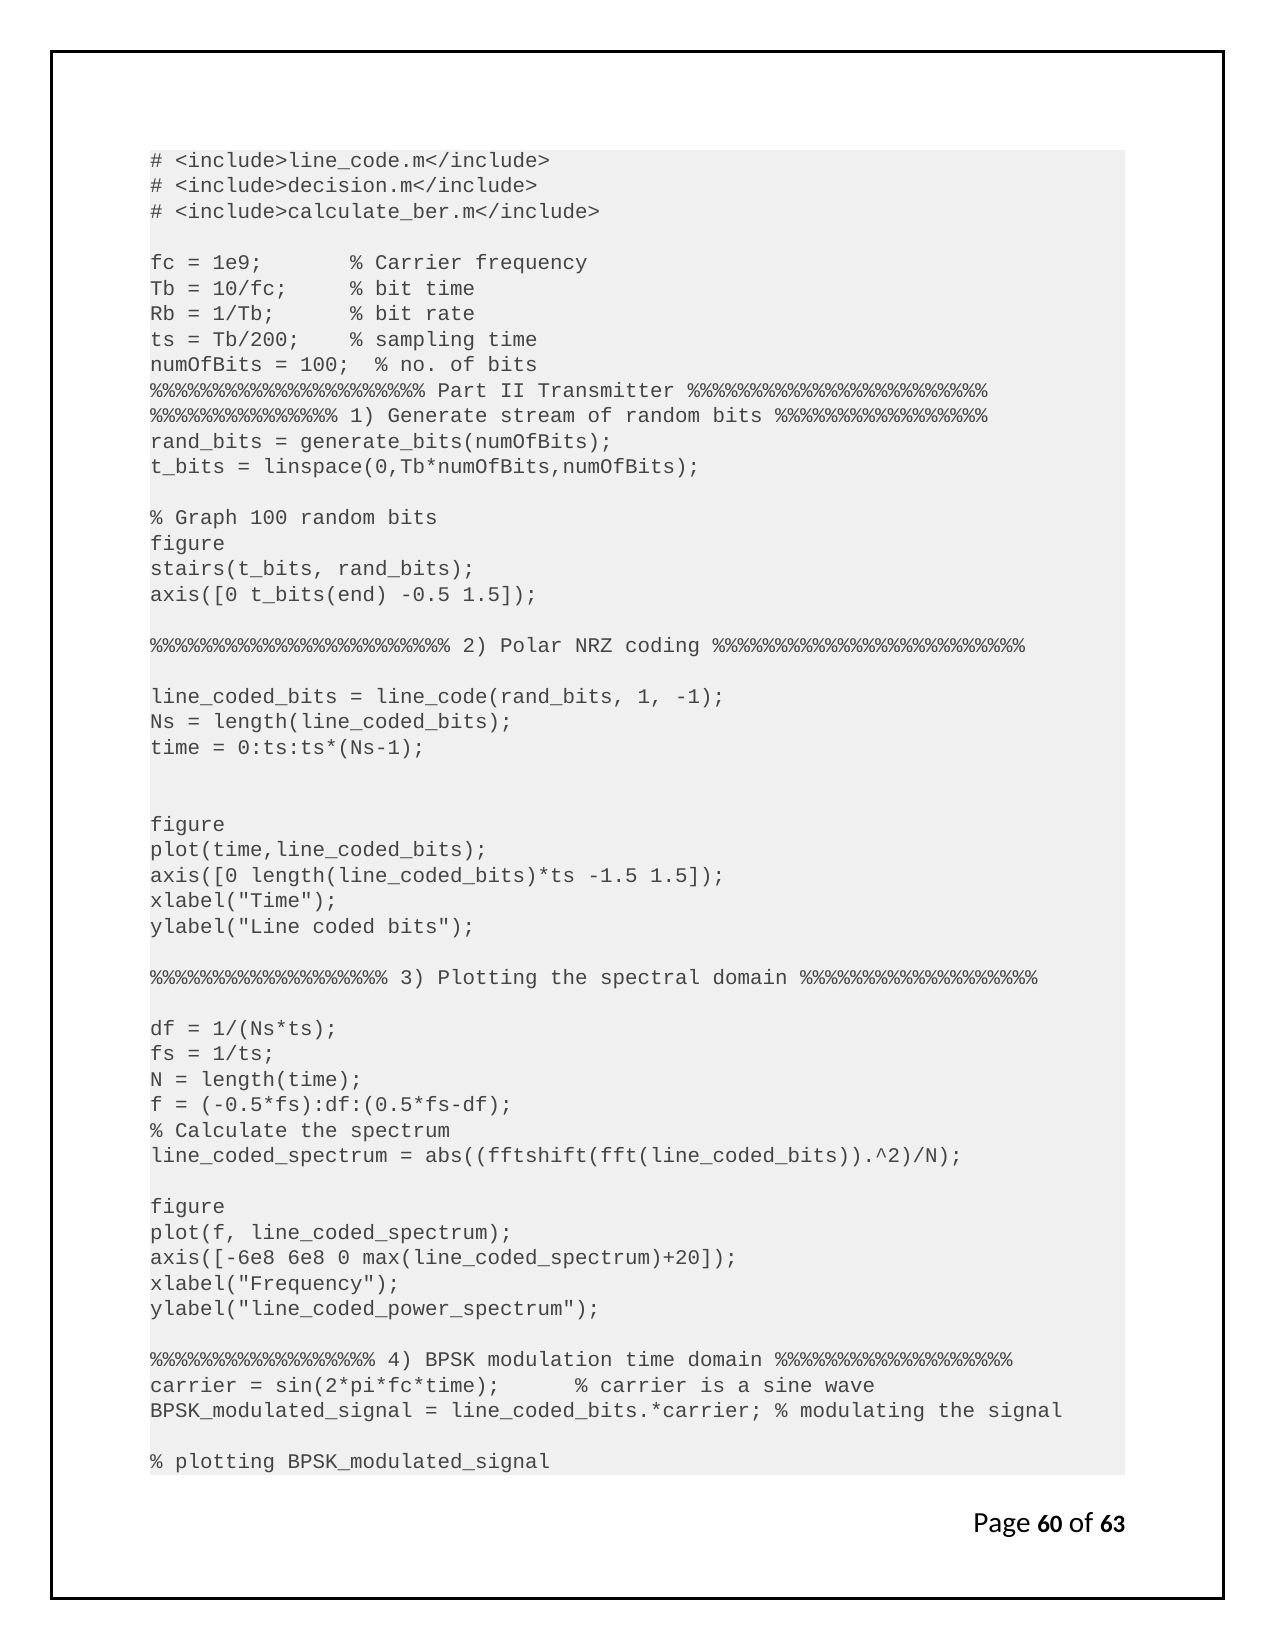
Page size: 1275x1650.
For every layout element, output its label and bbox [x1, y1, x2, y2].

text [150, 150, 1125, 1475]
